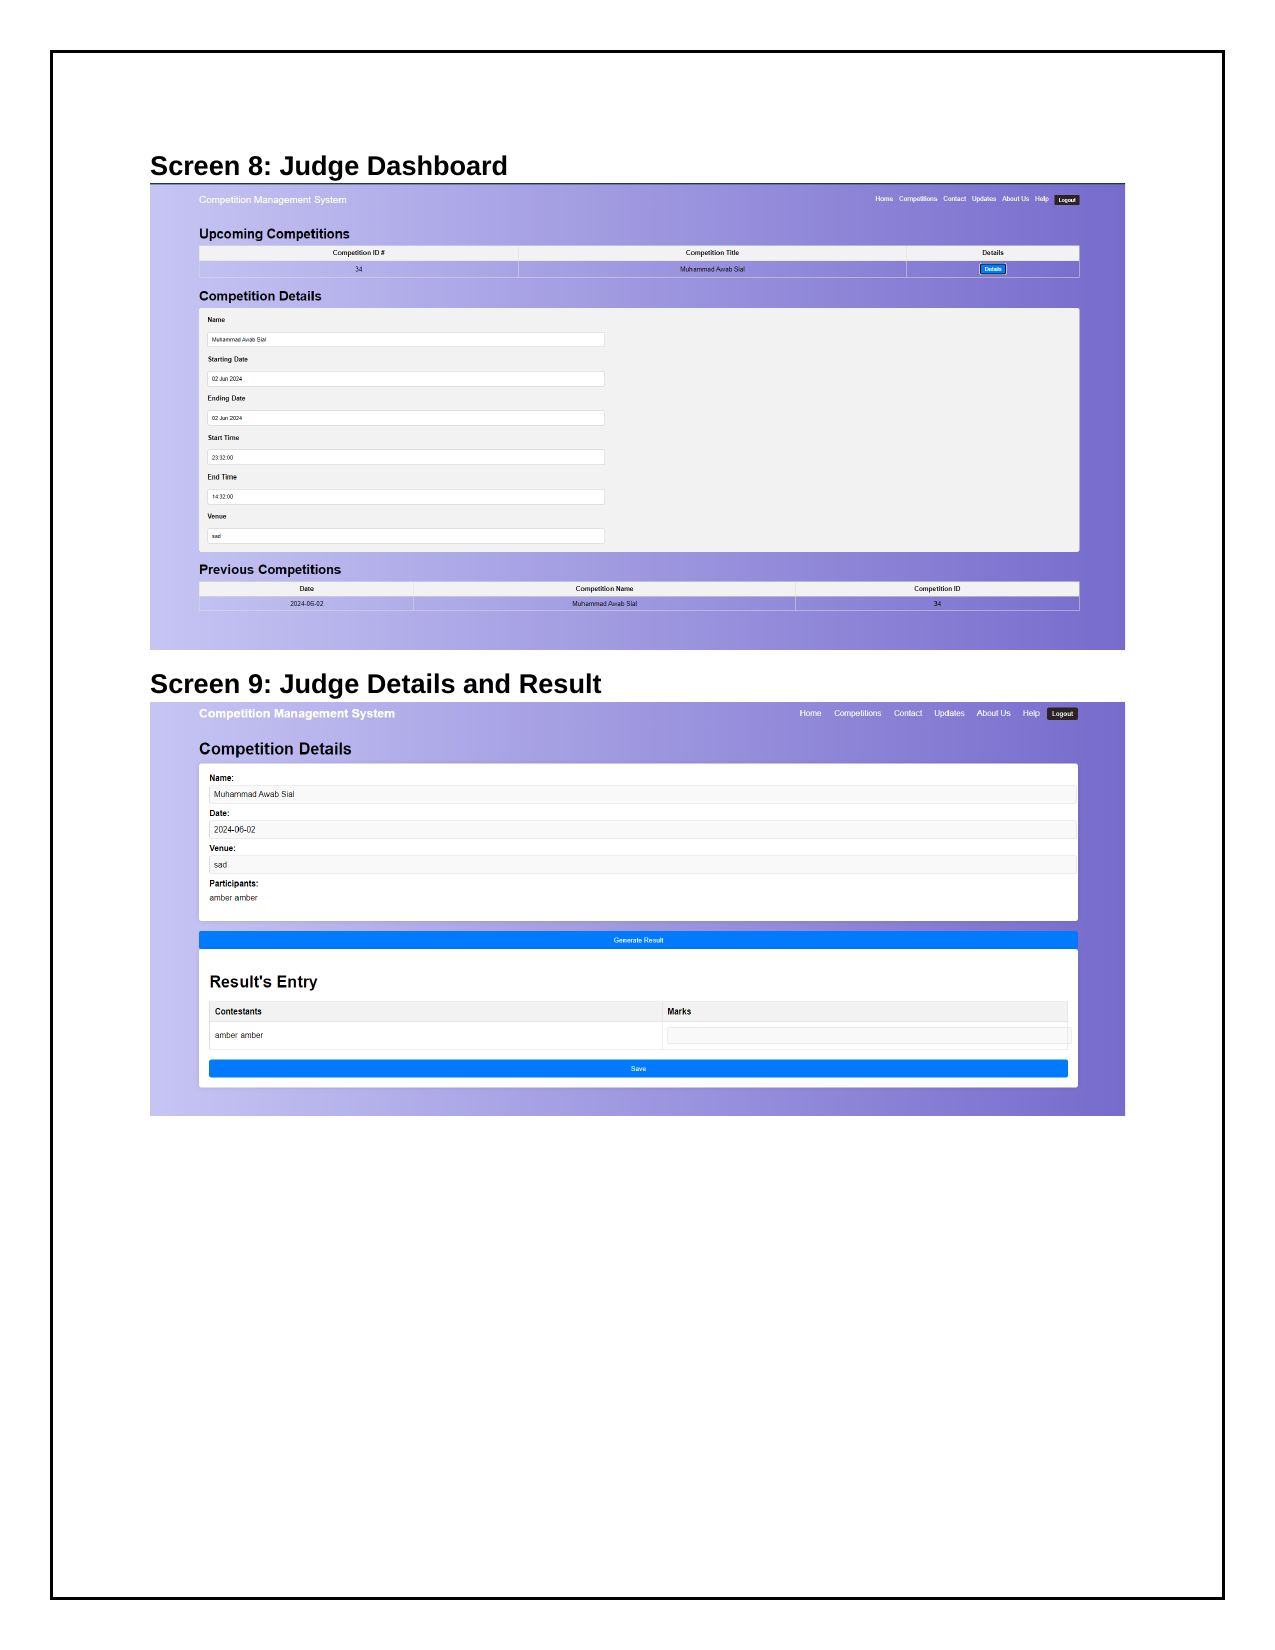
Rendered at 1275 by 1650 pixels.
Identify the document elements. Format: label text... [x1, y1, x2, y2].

picture [150, 702, 1125, 1116]
picture [150, 183, 1125, 650]
subtitle Screen 9: Judge Details and Result [150, 668, 1125, 699]
subtitle Screen 8: Judge Dashboard [150, 150, 1125, 181]
